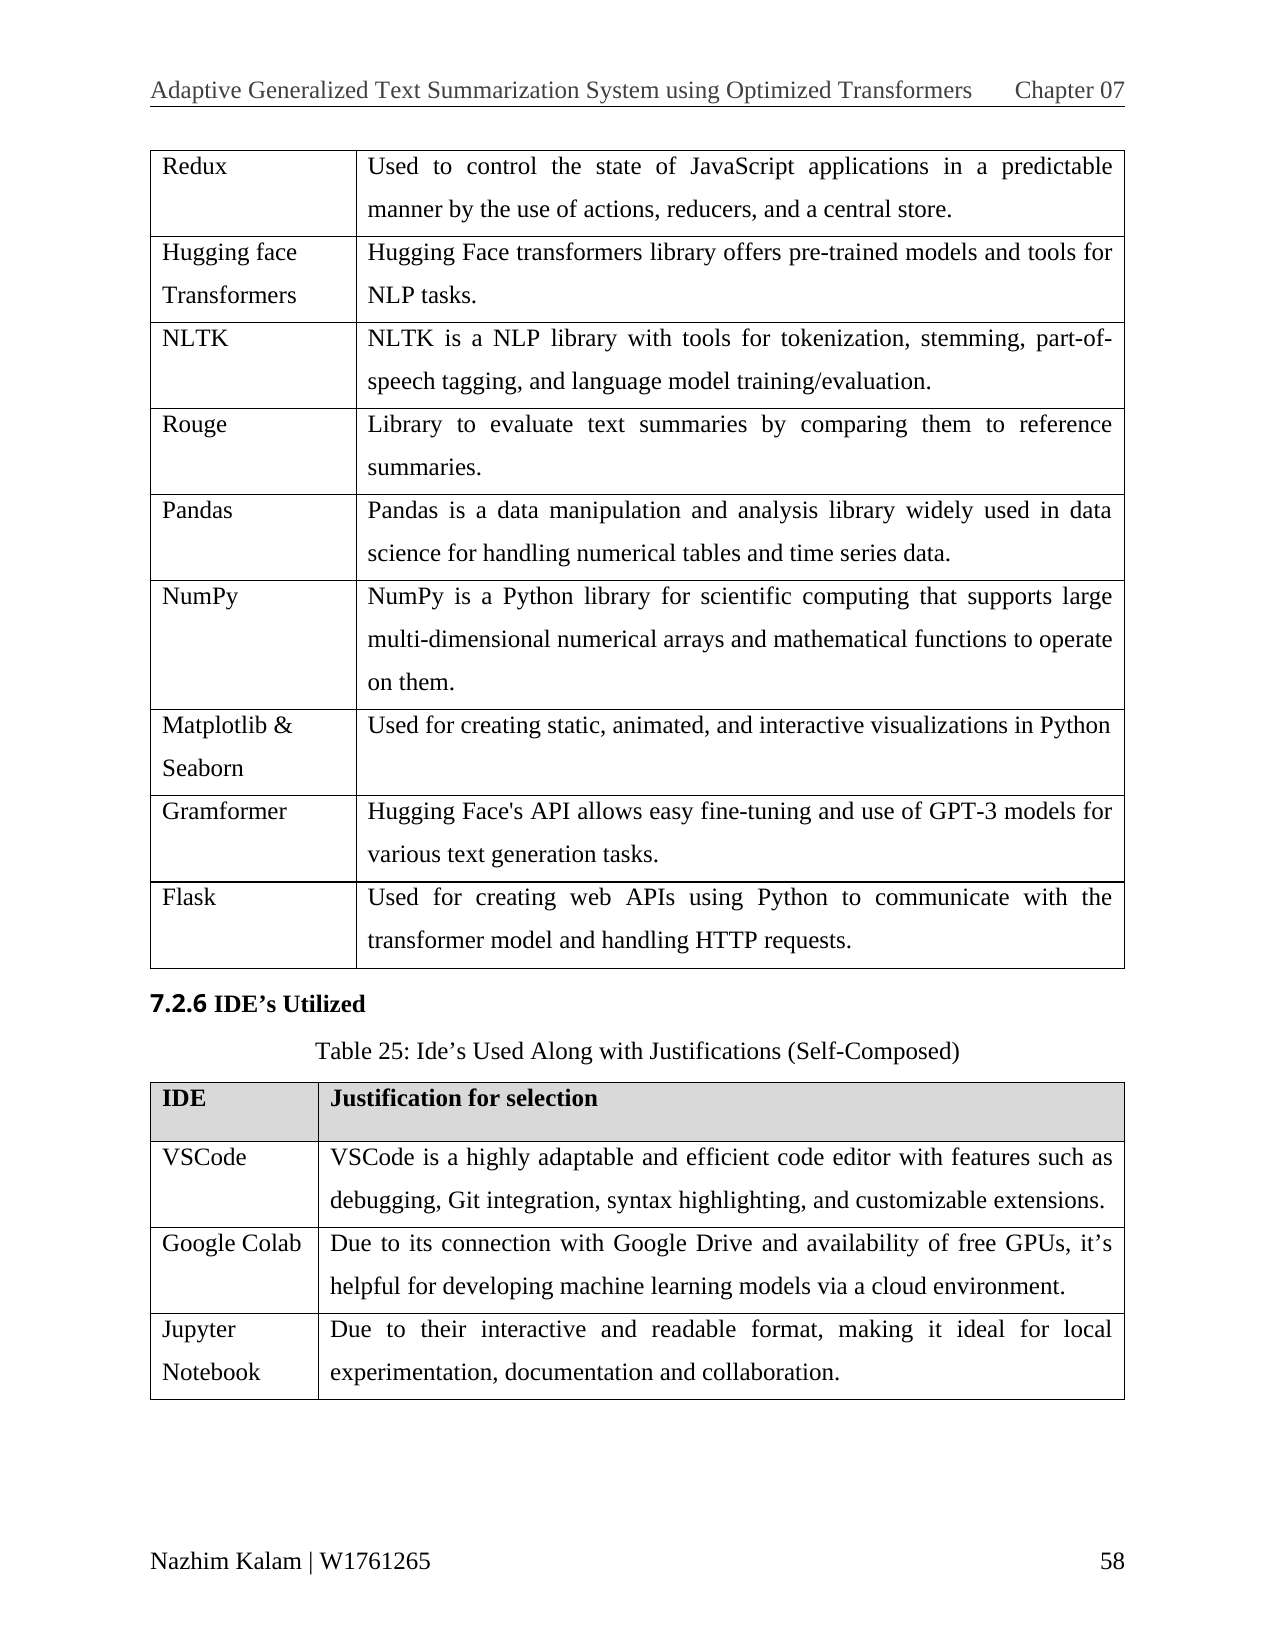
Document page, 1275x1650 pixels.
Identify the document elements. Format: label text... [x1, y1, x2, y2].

table_cell Flask [151, 883, 356, 967]
text Table 25: Ide’s Used Along with Justifications (Self-Composed) [150, 1036, 1125, 1065]
table_cell Used to control the state of JavaScript applications in a predictable manner by the use of actions, reducers, and a central store. [357, 151, 1124, 236]
table_cell Google Colab [151, 1228, 318, 1313]
table_cell Matplotlib & Seaborn [151, 710, 356, 795]
table_cell Pandas [151, 495, 356, 580]
table_cell Used for creating web APIs using Python to communicate with the transformer model and handling HTTP requests. [357, 883, 1124, 967]
table_cell Used for creating static, animated, and interactive visualizations in Python [357, 710, 1124, 795]
table_cell Rouge [151, 409, 356, 494]
table_header Justification for selection [319, 1083, 1124, 1141]
table_cell VSCode [151, 1142, 318, 1227]
table_cell Jupyter Notebook [151, 1314, 318, 1399]
table_cell Hugging face Transformers [151, 237, 356, 322]
table_cell Pandas is a data manipulation and analysis library widely used in data science for handling numerical tables and time series data. [357, 495, 1124, 580]
table_cell Library to evaluate text summaries by comparing them to reference summaries. [357, 409, 1124, 494]
table_cell NumPy is a Python library for scientific computing that supports large multi-dimensional numerical arrays and mathematical functions to operate on them. [357, 581, 1124, 709]
table_header IDE [151, 1083, 318, 1141]
table_cell Hugging Face transformers library offers pre-trained models and tools for NLP tasks. [357, 237, 1124, 322]
table_cell VSCode is a highly adaptable and efficient code editor with features such as debugging, Git integration, syntax highlighting, and customizable extensions. [319, 1142, 1124, 1227]
subtitle 7.2.6 IDE’s Utilized [150, 985, 1125, 1019]
table_cell Hugging Face's API allows easy fine-tuning and use of GPT-3 models for various text generation tasks. [357, 796, 1124, 881]
table_cell Due to its connection with Google Drive and availability of free GPUs, it’s helpful for developing machine learning models via a cloud environment. [319, 1228, 1124, 1313]
table_cell NLTK [151, 323, 356, 408]
table_cell NumPy [151, 581, 356, 709]
table_cell Due to their interactive and readable format, making it ideal for local experimentation, documentation and collaboration. [319, 1314, 1124, 1399]
table_cell NLTK is a NLP library with tools for tokenization, stemming, part-of-speech tagging, and language model training/evaluation. [357, 323, 1124, 408]
table_cell Gramformer [151, 796, 356, 881]
table_cell Redux [151, 151, 356, 236]
